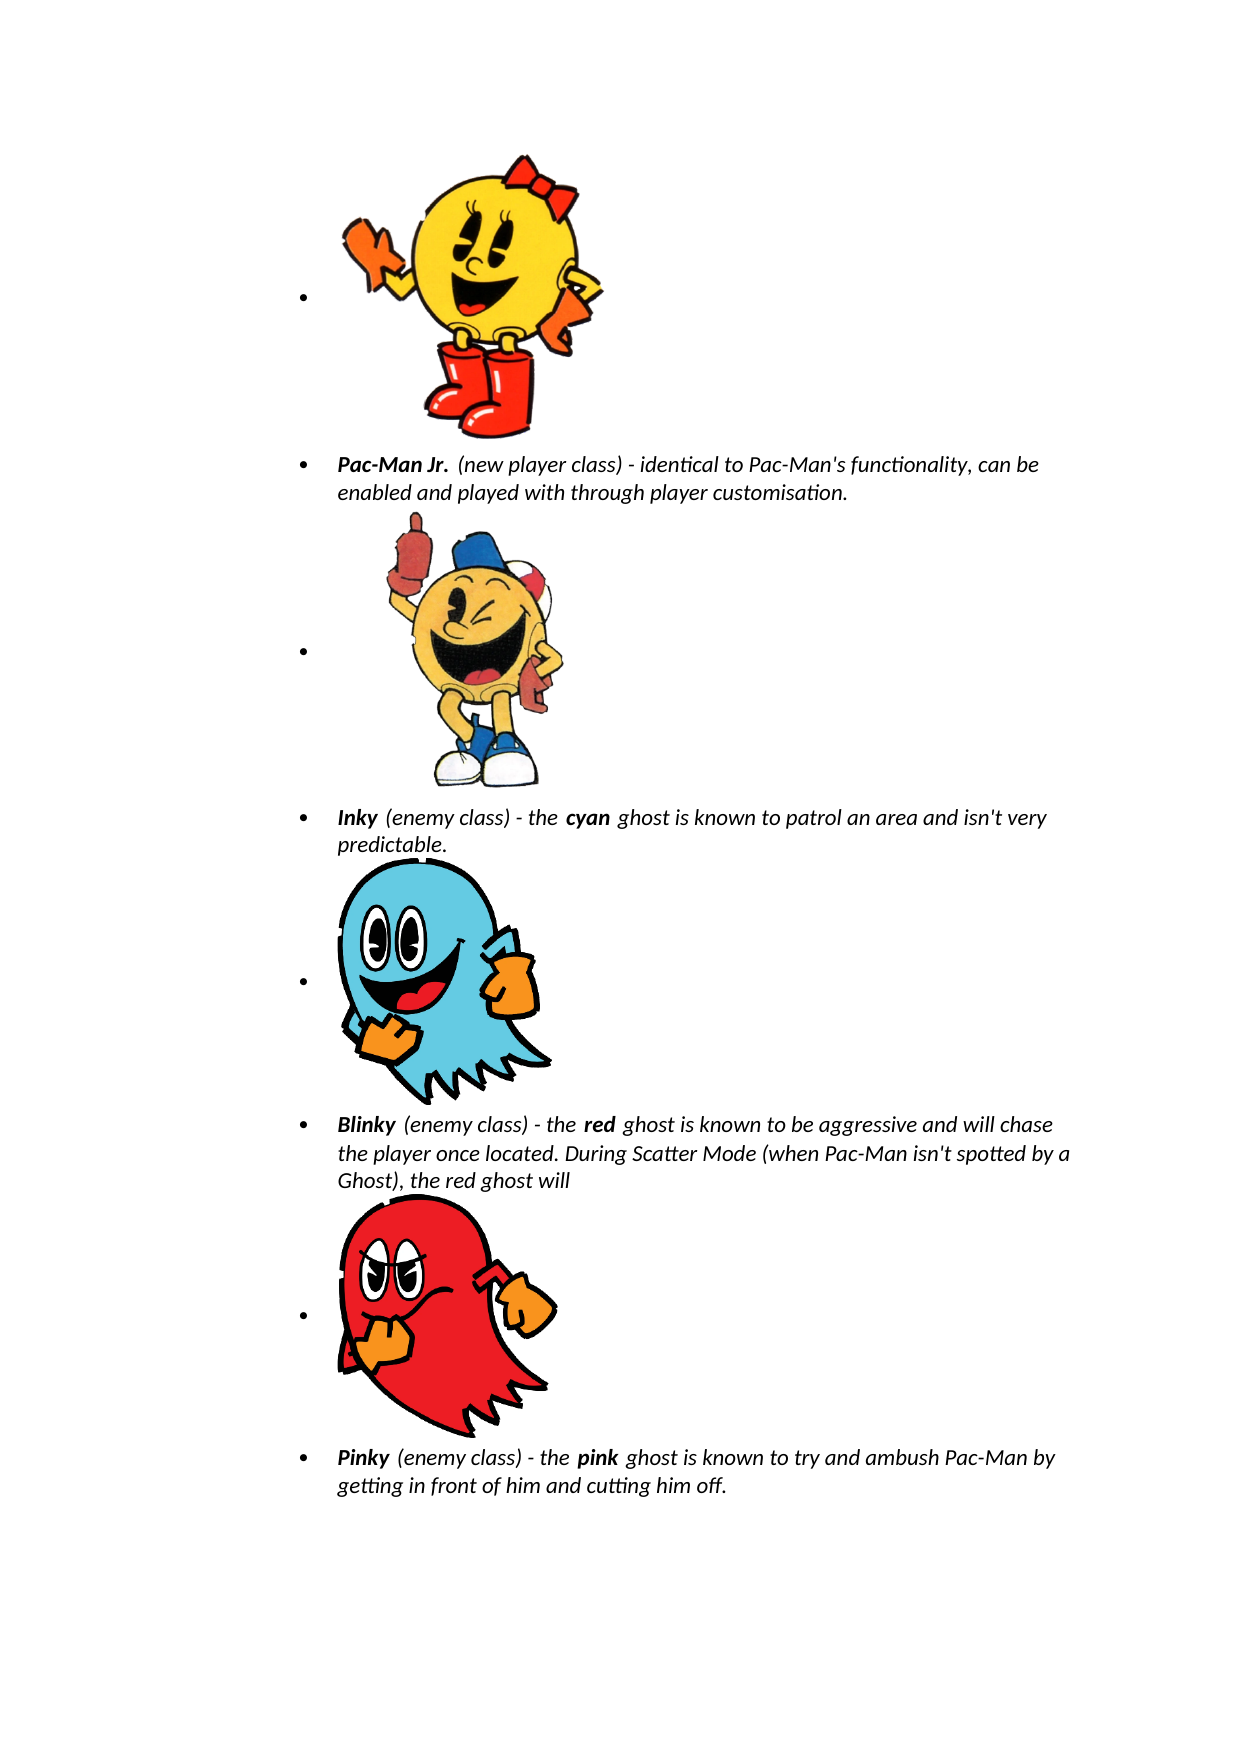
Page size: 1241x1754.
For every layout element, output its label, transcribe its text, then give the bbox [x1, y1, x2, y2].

picture [337, 506, 628, 797]
picture [337, 1194, 558, 1438]
picture [337, 858, 552, 1105]
list Blinky (enemy class) - the red ghost is known to be aggressive and will chase the player once located. During Scatter Mode (when Pac-Man isn't spotted by a Ghost), the red ghost will [300, 1111, 1090, 1195]
list Pinky (enemy class) - the pink ghost is known to try and ambush Pac-Man by getting in front of him and cutting him off. [300, 1443, 1090, 1499]
picture [337, 150, 608, 445]
list Pac-Man Jr. (new player class) - identical to Pac-Man's functionality, can be enabled and played with through player customisation. [300, 450, 1090, 506]
list Inky (enemy class) - the cyan ghost is known to patrol an area and isn't very predictable. [300, 803, 1090, 859]
